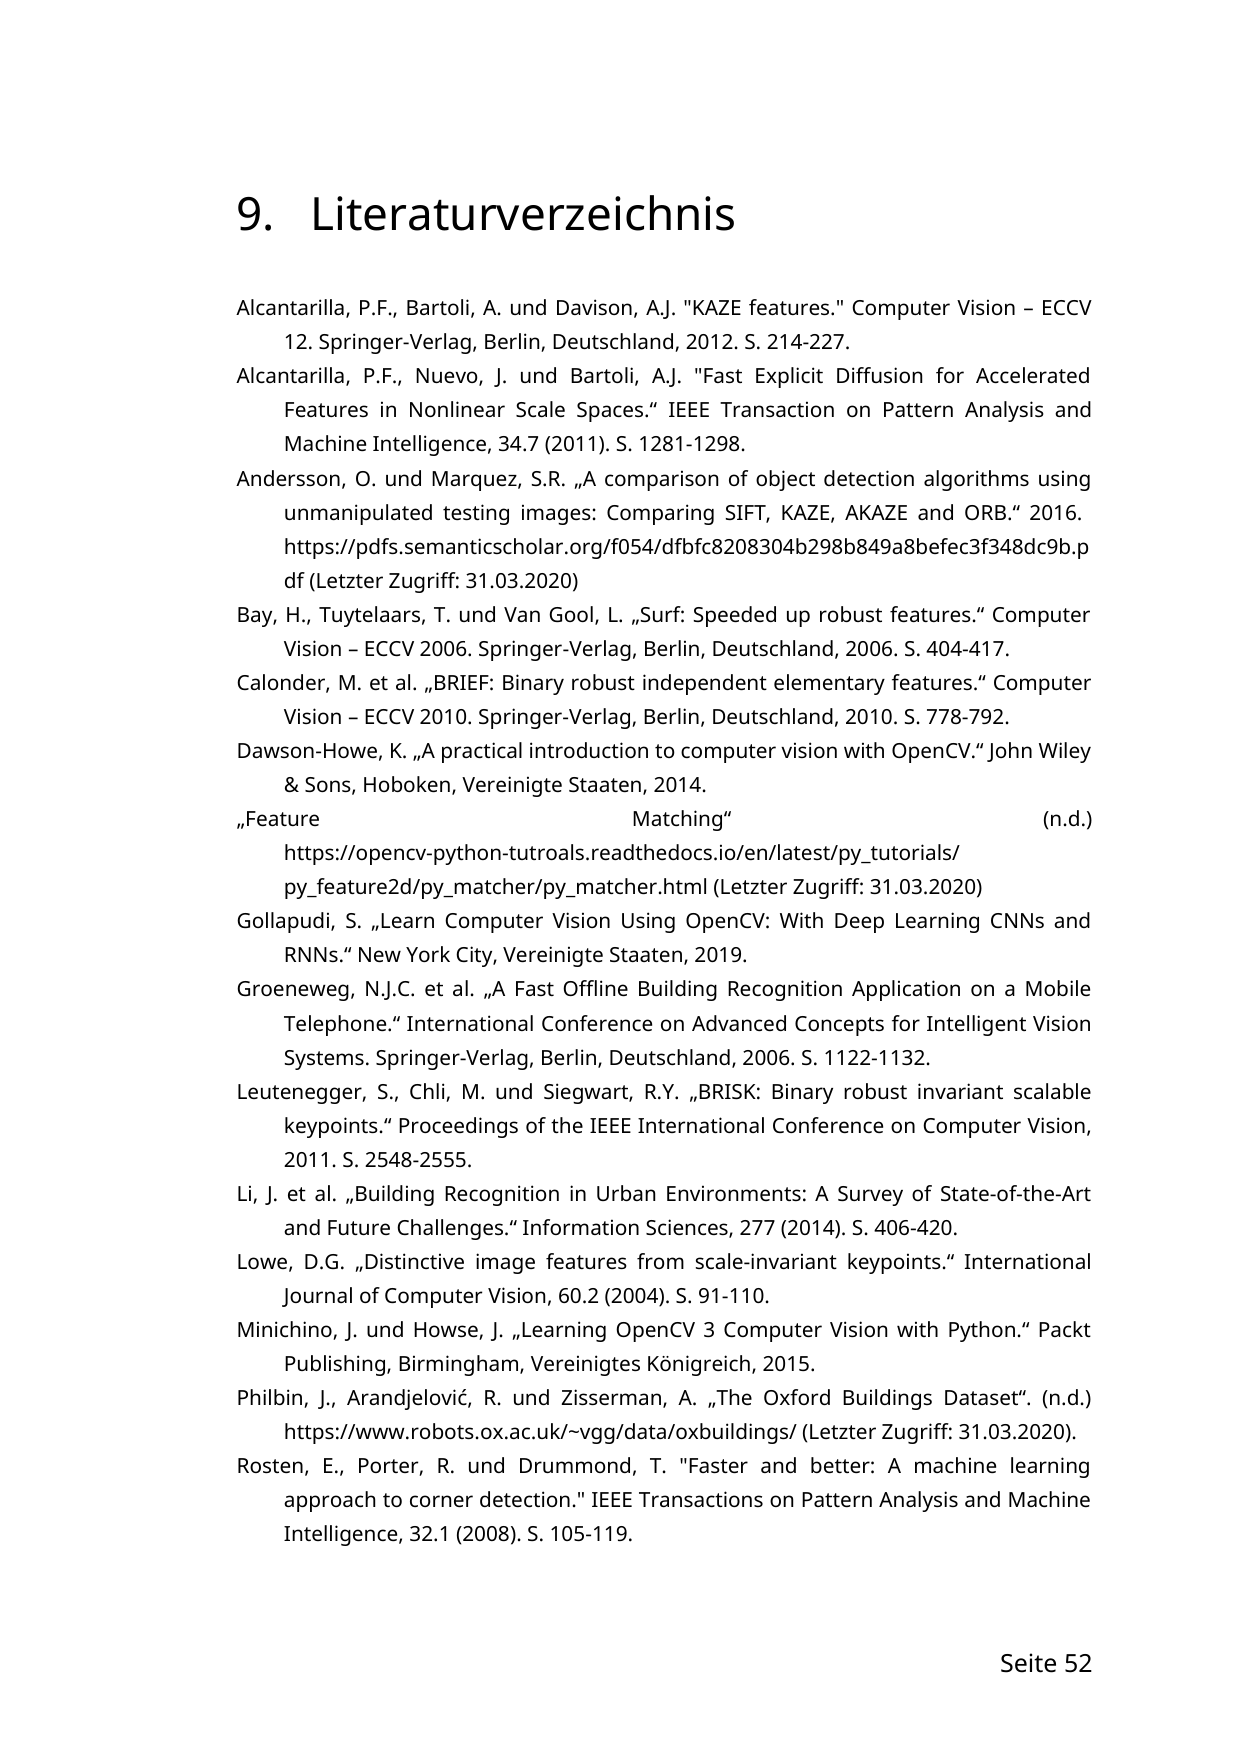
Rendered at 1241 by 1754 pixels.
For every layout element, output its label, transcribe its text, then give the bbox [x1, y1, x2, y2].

text „Feature Matching“ (n.d.) https://opencv-python-tutroals.readthedocs.io/en/latest/py_tutorials/py_feature2d/py_matcher/py_matcher.html (Letzter Zugriff: 31.03.2020) [236, 804, 1092, 901]
text Alcantarilla, P.F., Nuevo, J. und Bartoli, A.J. "Fast Explicit Diffusion for Accelerated Features in Nonlinear Scale Spaces.“ IEEE Transaction on Pattern Analysis and Machine Intelligence, 34.7 (2011). S. 1281-1298. [236, 361, 1092, 458]
text Rosten, E., Porter, R. und Drummond, T. "Faster and better: A machine learning approach to corner detection." IEEE Transactions on Pattern Analysis and Machine Intelligence, 32.1 (2008). S. 105-119. [236, 1451, 1092, 1548]
text Groeneweg, N.J.C. et al. „A Fast Offline Building Recognition Application on a Mobile Telephone.“ International Conference on Advanced Concepts for Intelligent Vision Systems. Springer-Verlag, Berlin, Deutschland, 2006. S. 1122-1132. [236, 974, 1092, 1071]
text Gollapudi, S. „Learn Computer Vision Using OpenCV: With Deep Learning CNNs and RNNs.“ New York City, Vereinigte Staaten, 2019. [236, 906, 1092, 969]
text Dawson-Howe, K. „A practical introduction to computer vision with OpenCV.“ John Wiley & Sons, Hoboken, Vereinigte Staaten, 2014. [236, 736, 1092, 799]
text Bay, H., Tuytelaars, T. und Van Gool, L. „Surf: Speeded up robust features.“ Computer Vision – ECCV 2006. Springer-Verlag, Berlin, Deutschland, 2006. S. 404-417. [236, 600, 1092, 662]
text Andersson, O. und Marquez, S.R. „A comparison of object detection algorithms using unmanipulated testing images: Comparing SIFT, KAZE, AKAZE and ORB.“ 2016. https://pdfs.semanticscholar.org/f054/dfbfc8208304b298b849a8befec3f348dc9b.pdf (Letzter Zugriff: 31.03.2020) [236, 464, 1092, 594]
text Li, J. et al. „Building Recognition in Urban Environments: A Survey of State-of-the-Art and Future Challenges.“ Information Sciences, 277 (2014). S. 406-420. [236, 1179, 1092, 1241]
text Philbin, J., Arandjelović, R. und Zisserman, A. „The Oxford Buildings Dataset“. (n.d.) https://www.robots.ox.ac.uk/~vgg/data/oxbuildings/ (Letzter Zugriff: 31.03.2020). [236, 1383, 1092, 1446]
text Alcantarilla, P.F., Bartoli, A. und Davison, A.J. "KAZE features." Computer Vision – ECCV 12. Springer-Verlag, Berlin, Deutschland, 2012. S. 214-227. [236, 293, 1092, 356]
text Lowe, D.G. „Distinctive image features from scale-invariant keypoints.“ International Journal of Computer Vision, 60.2 (2004). S. 91-110. [236, 1247, 1092, 1309]
subtitle Literaturverzeichnis [236, 181, 1092, 243]
text Leutenegger, S., Chli, M. und Siegwart, R.Y. „BRISK: Binary robust invariant scalable keypoints.“ Proceedings of the IEEE International Conference on Computer Vision, 2011. S. 2548-2555. [236, 1077, 1092, 1173]
text Calonder, M. et al. „BRIEF: Binary robust independent elementary features.“ Computer Vision – ECCV 2010. Springer-Verlag, Berlin, Deutschland, 2010. S. 778-792. [236, 668, 1092, 731]
text Minichino, J. und Howse, J. „Learning OpenCV 3 Computer Vision with Python.“ Packt Publishing, Birmingham, Vereinigtes Königreich, 2015. [236, 1315, 1092, 1378]
